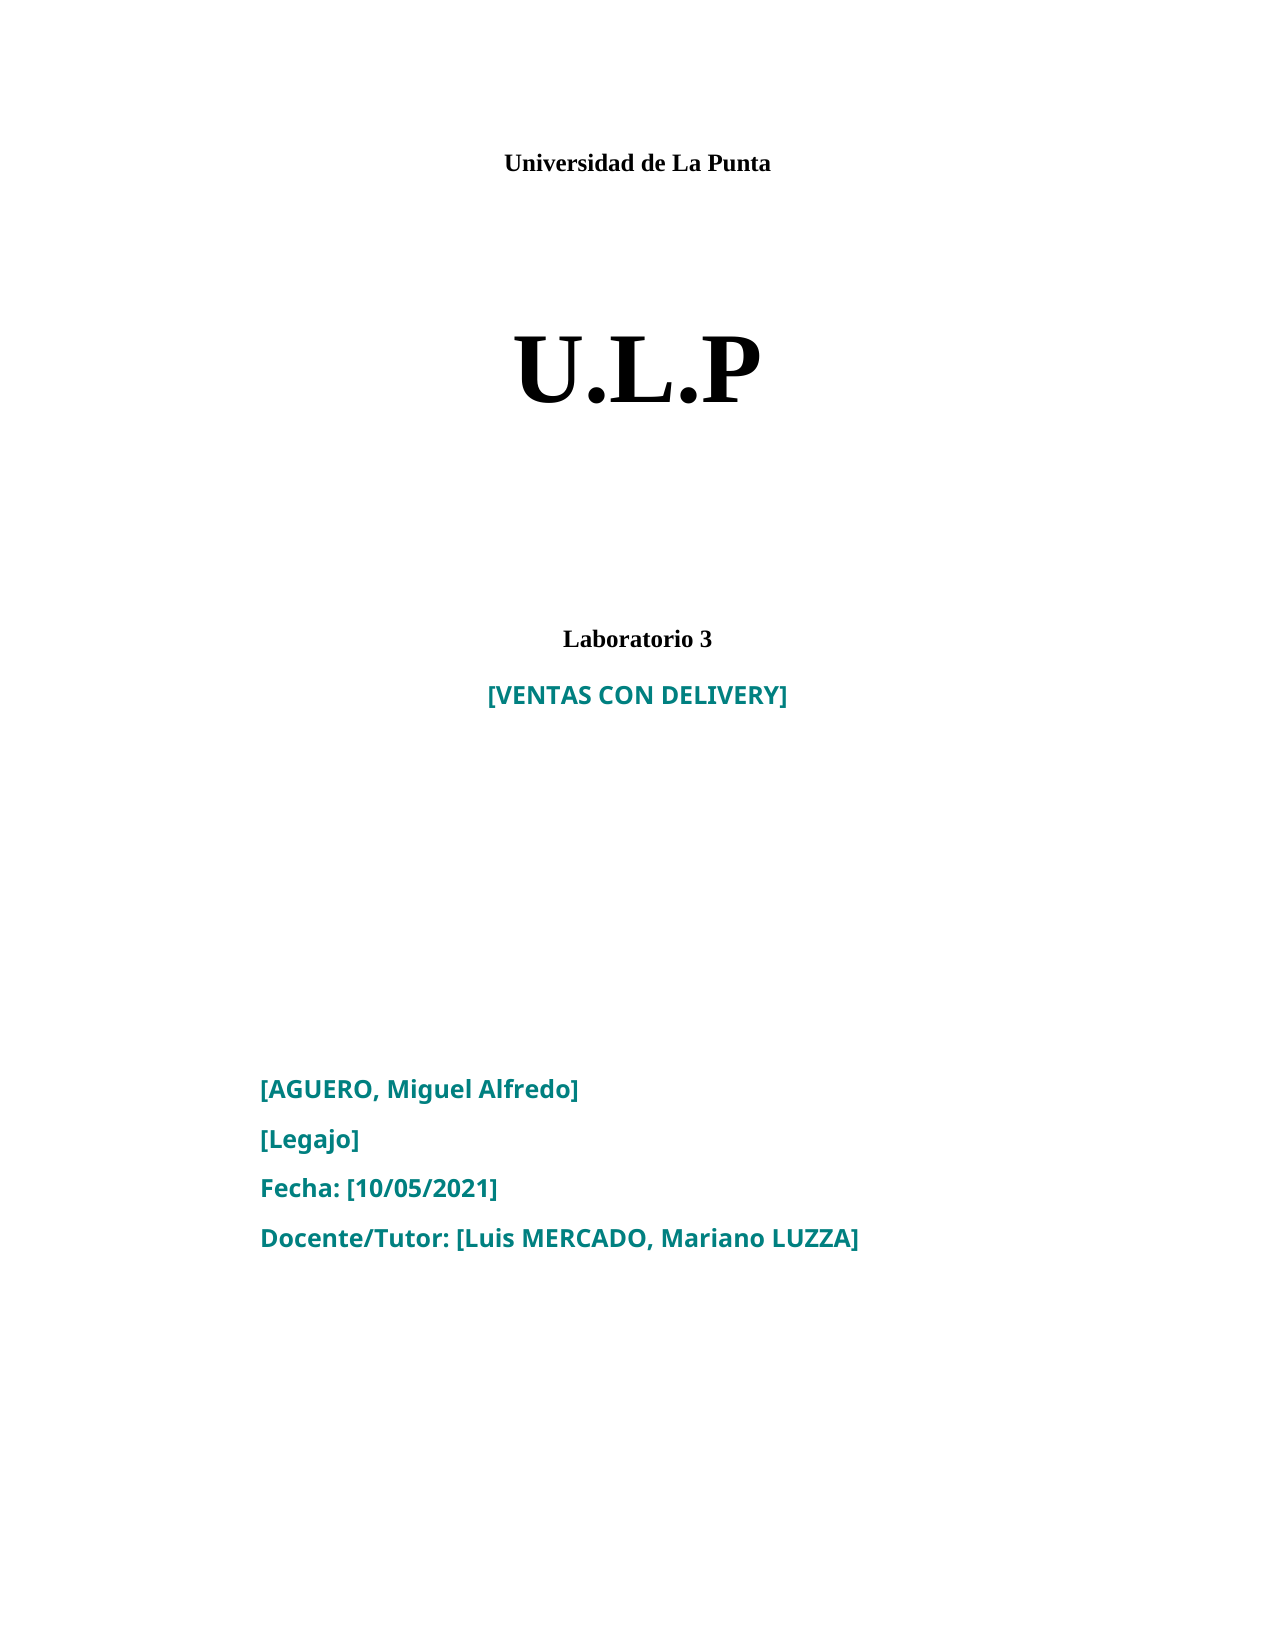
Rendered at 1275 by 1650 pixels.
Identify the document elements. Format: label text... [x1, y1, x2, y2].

text Universidad de La Punta [177, 148, 1098, 176]
text [VENTAS CON DELIVERY] [177, 678, 1098, 712]
text Laboratorio 3 [177, 624, 1098, 652]
text U.L.P [177, 309, 1098, 424]
